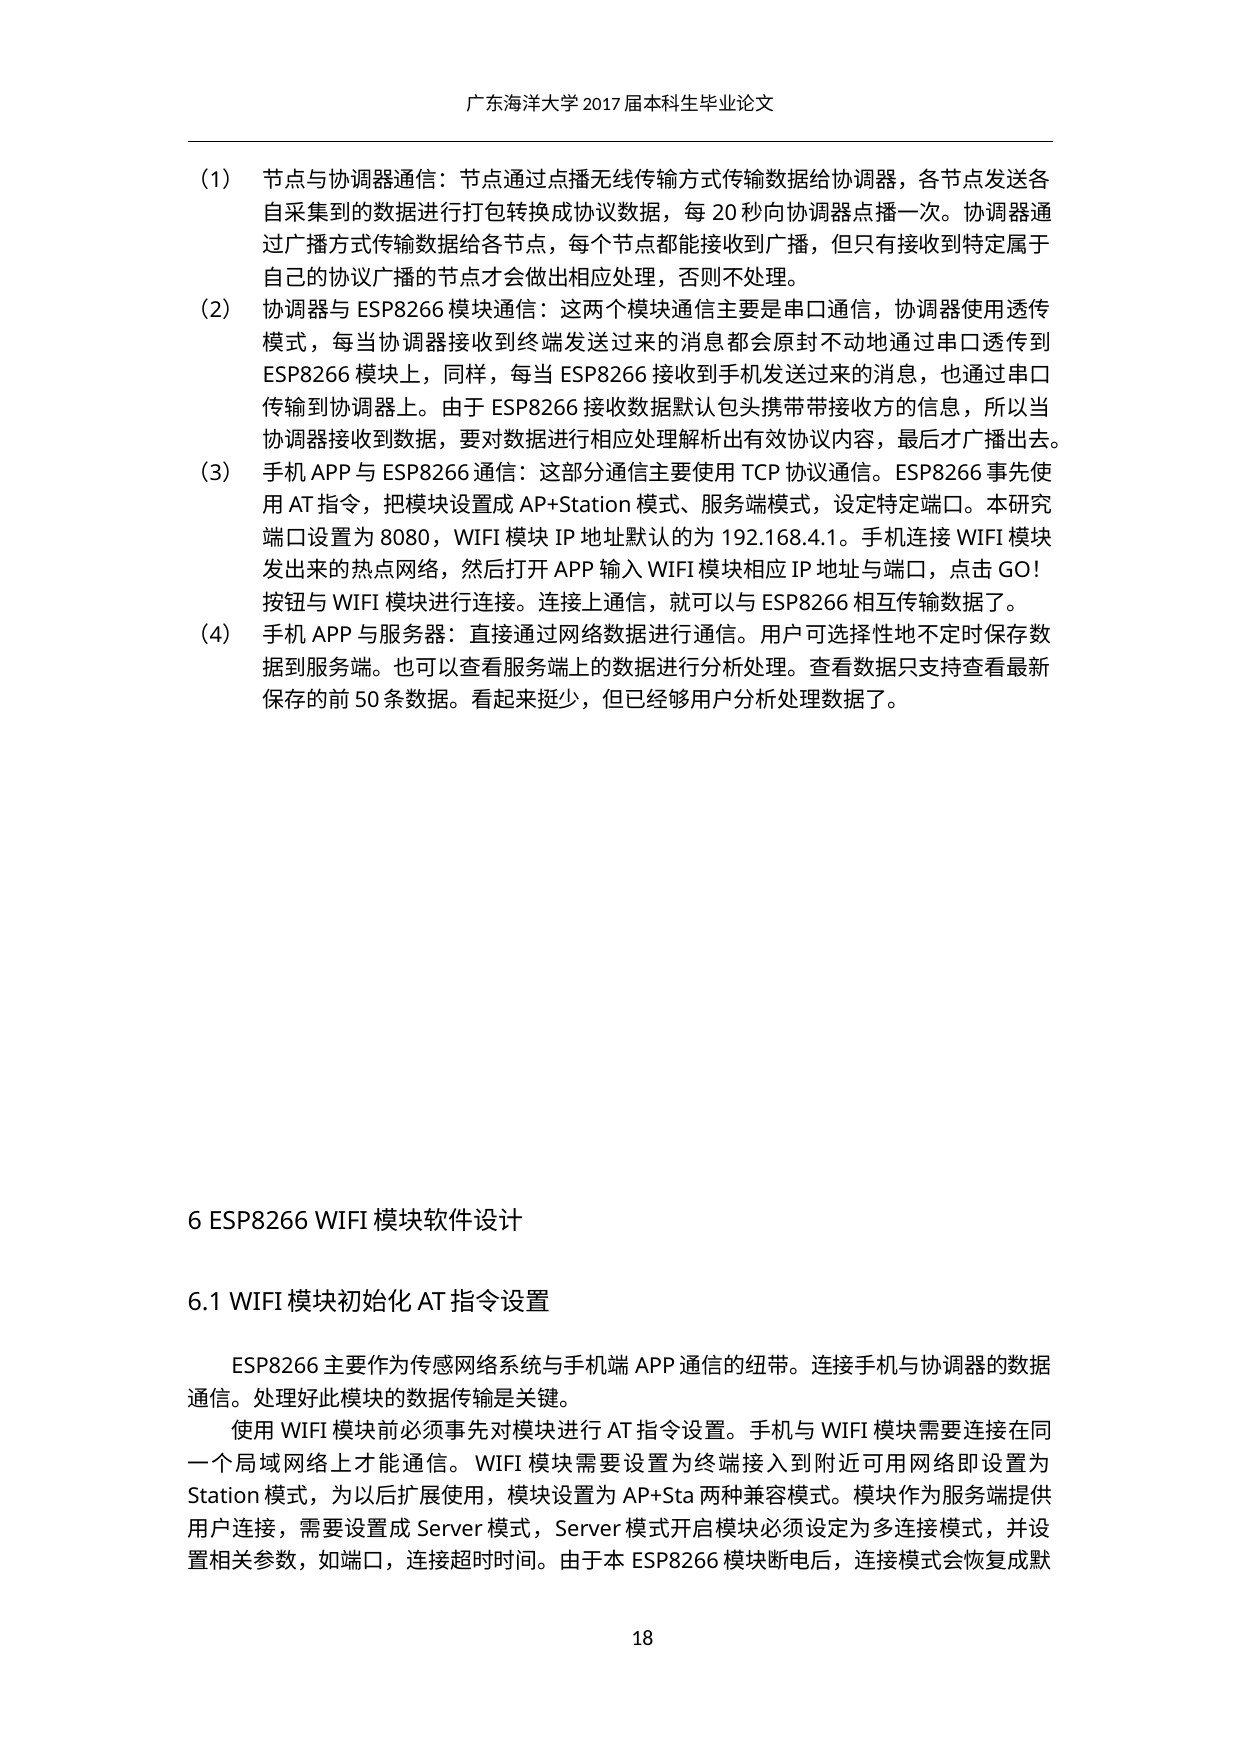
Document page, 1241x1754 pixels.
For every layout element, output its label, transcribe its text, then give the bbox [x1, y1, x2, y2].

list 协调器与ESP8266模块通信：这两个模块通信主要是串口通信，协调器使用透传模式，每当协调器接收到终端发送过来的消息都会原封不动地通过串口透传到ESP8266模块上，同样，每当ESP8266接收到手机发送过来的消息，也通过串口传输到协调器上。由于ESP8266接收数据默认包头携带带接收方的信息，所以当协调器接收到数据，要对数据进行相应处理解析出有效协议内容，最后才广播出去。 [187, 292, 1053, 454]
text ESP8266主要作为传感网络系统与手机端APP通信的纽带。连接手机与协调器的数据通信。处理好此模块的数据传输是关键。 [187, 1348, 1053, 1413]
subtitle 6.1 WIFI模块初始化AT指令设置 [187, 1267, 1053, 1332]
subtitle 6 ESP8266 WIFI模块软件设计 [187, 1186, 1053, 1251]
list 节点与协调器通信：节点通过点播无线传输方式传输数据给协调器，各节点发送各自采集到的数据进行打包转换成协议数据，每20秒向协调器点播一次。协调器通过广播方式传输数据给各节点，每个节点都能接收到广播，但只有接收到特定属于自己的协议广播的节点才会做出相应处理，否则不处理。 [187, 162, 1053, 292]
list 手机APP与ESP8266通信：这部分通信主要使用TCP协议通信。ESP8266事先使用AT指令，把模块设置成AP+Station模式、服务端模式，设定特定端口。本研究端口设置为8080，WIFI模块IP地址默认的为192.168.4.1。手机连接WIFI模块发出来的热点网络，然后打开APP输入WIFI模块相应IP地址与端口，点击GO！按钮与WIFI 模块进行连接。连接上通信，就可以与ESP8266相互传输数据了。 [187, 454, 1053, 617]
list 手机APP与服务器：直接通过网络数据进行通信。用户可选择性地不定时保存数据到服务端。也可以查看服务端上的数据进行分析处理。查看数据只支持查看最新保存的前50条数据。看起来挺少，但已经够用户分析处理数据了。 [187, 617, 1053, 714]
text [187, 1413, 1053, 1576]
